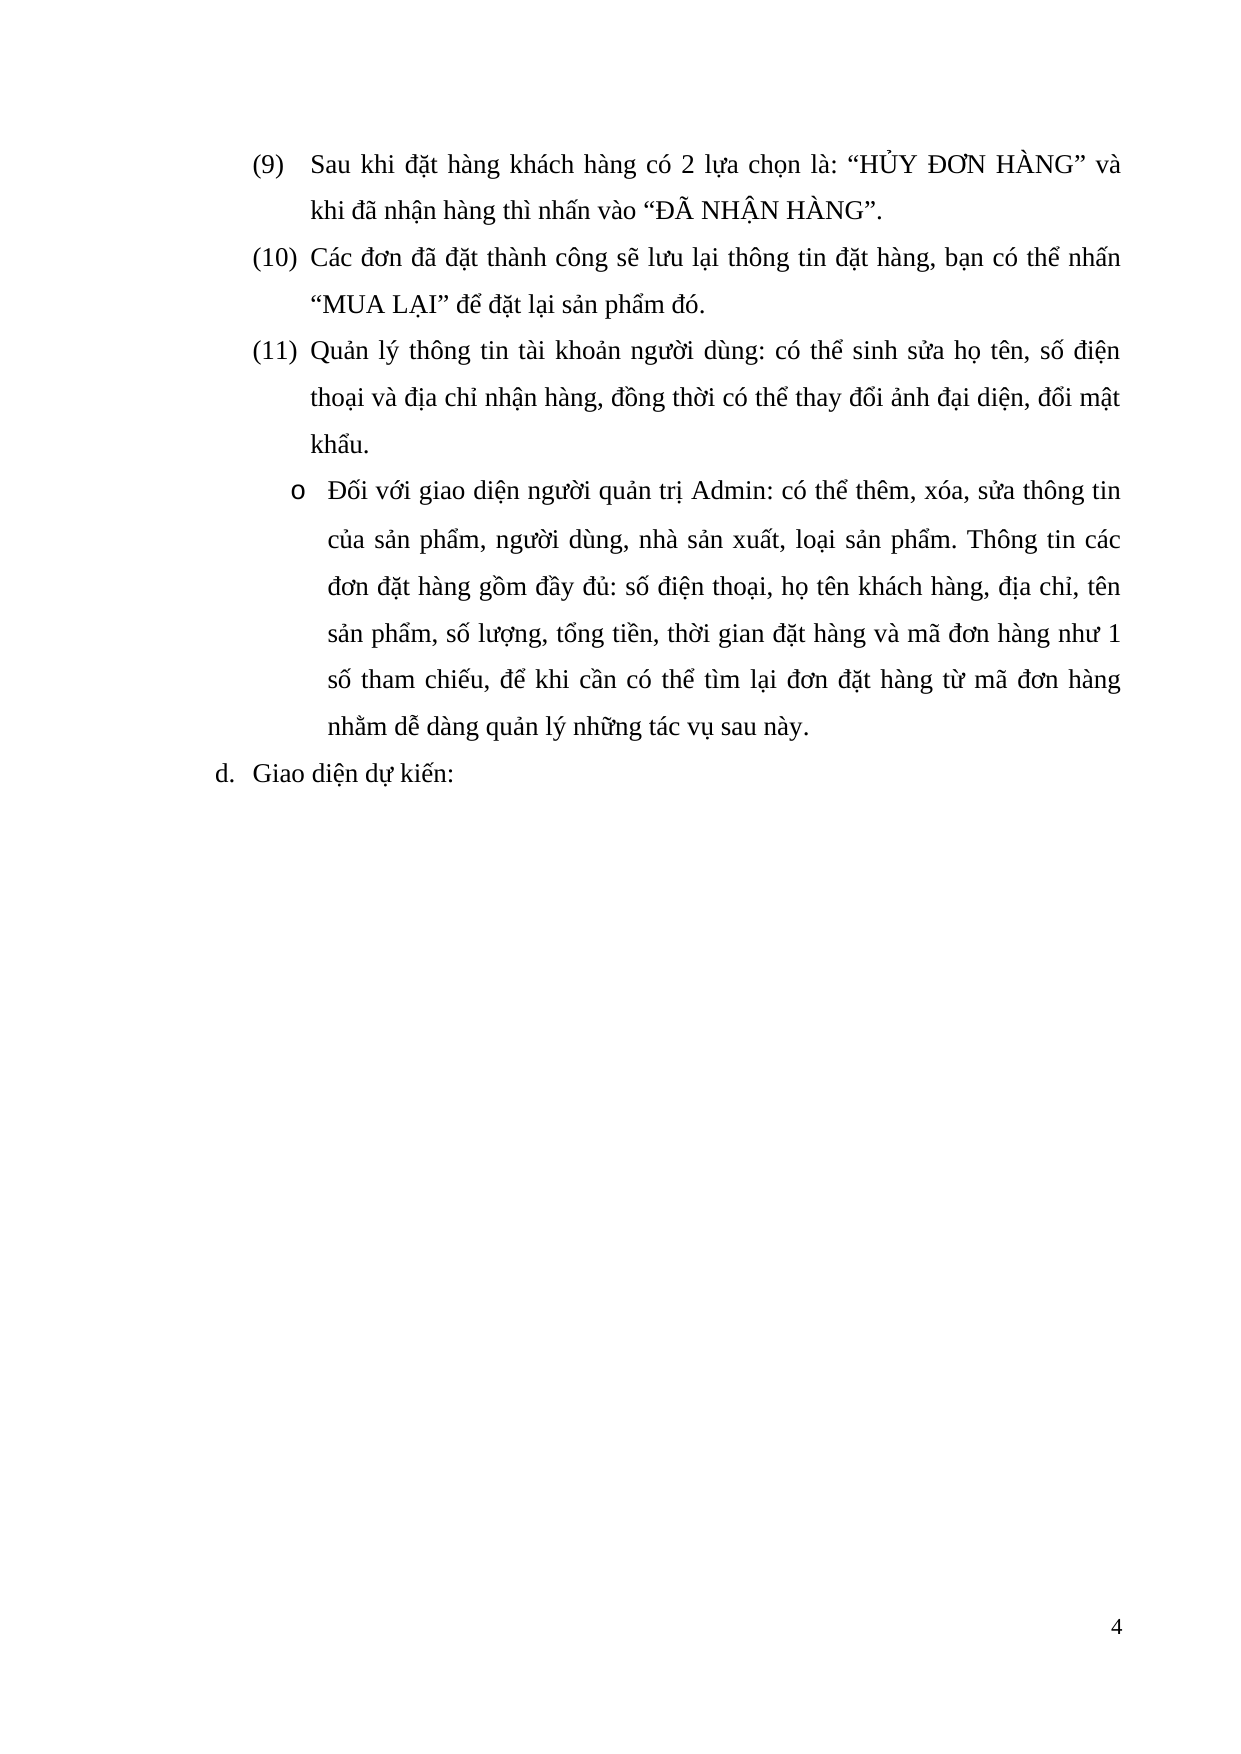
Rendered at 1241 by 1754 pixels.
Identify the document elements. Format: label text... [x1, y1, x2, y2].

list Giao diện dự kiến: [215, 757, 1122, 788]
list Quản lý thông tin tài khoản người dùng: có thể sinh sửa họ tên, số điện thoại và địa chỉ nhận hàng, đồng thời có thể thay đổi ảnh đại diện, đổi mật khẩu. [252, 334, 1122, 459]
list Sau khi đặt hàng khách hàng có 2 lựa chọn là: “HỦY ĐƠN HÀNG” và khi đã nhận hàng thì nhấn vào “ĐÃ NHẬN HÀNG”. [252, 148, 1122, 226]
list Các đơn đã đặt thành công sẽ lưu lại thông tin đặt hàng, bạn có thể nhấn “MUA LẠI” để đặt lại sản phẩm đó. [252, 241, 1122, 319]
list Đối với giao diện người quản trị Admin: có thể thêm, xóa, sửa thông tin của sản phẩm, người dùng, nhà sản xuất, loại sản phẩm. Thông tin các đơn đặt hàng gồm đầy đủ: số điện thoại, họ tên khách hàng, địa chỉ, tên sản phẩm, số lượng, tổng tiền, thời gian đặt hàng và mã đơn hàng như 1 số tham chiếu, để khi cần có thể tìm lại đơn đặt hàng từ mã đơn hàng nhằm dễ dàng quản lý những tác vụ sau này. [290, 474, 1122, 741]
